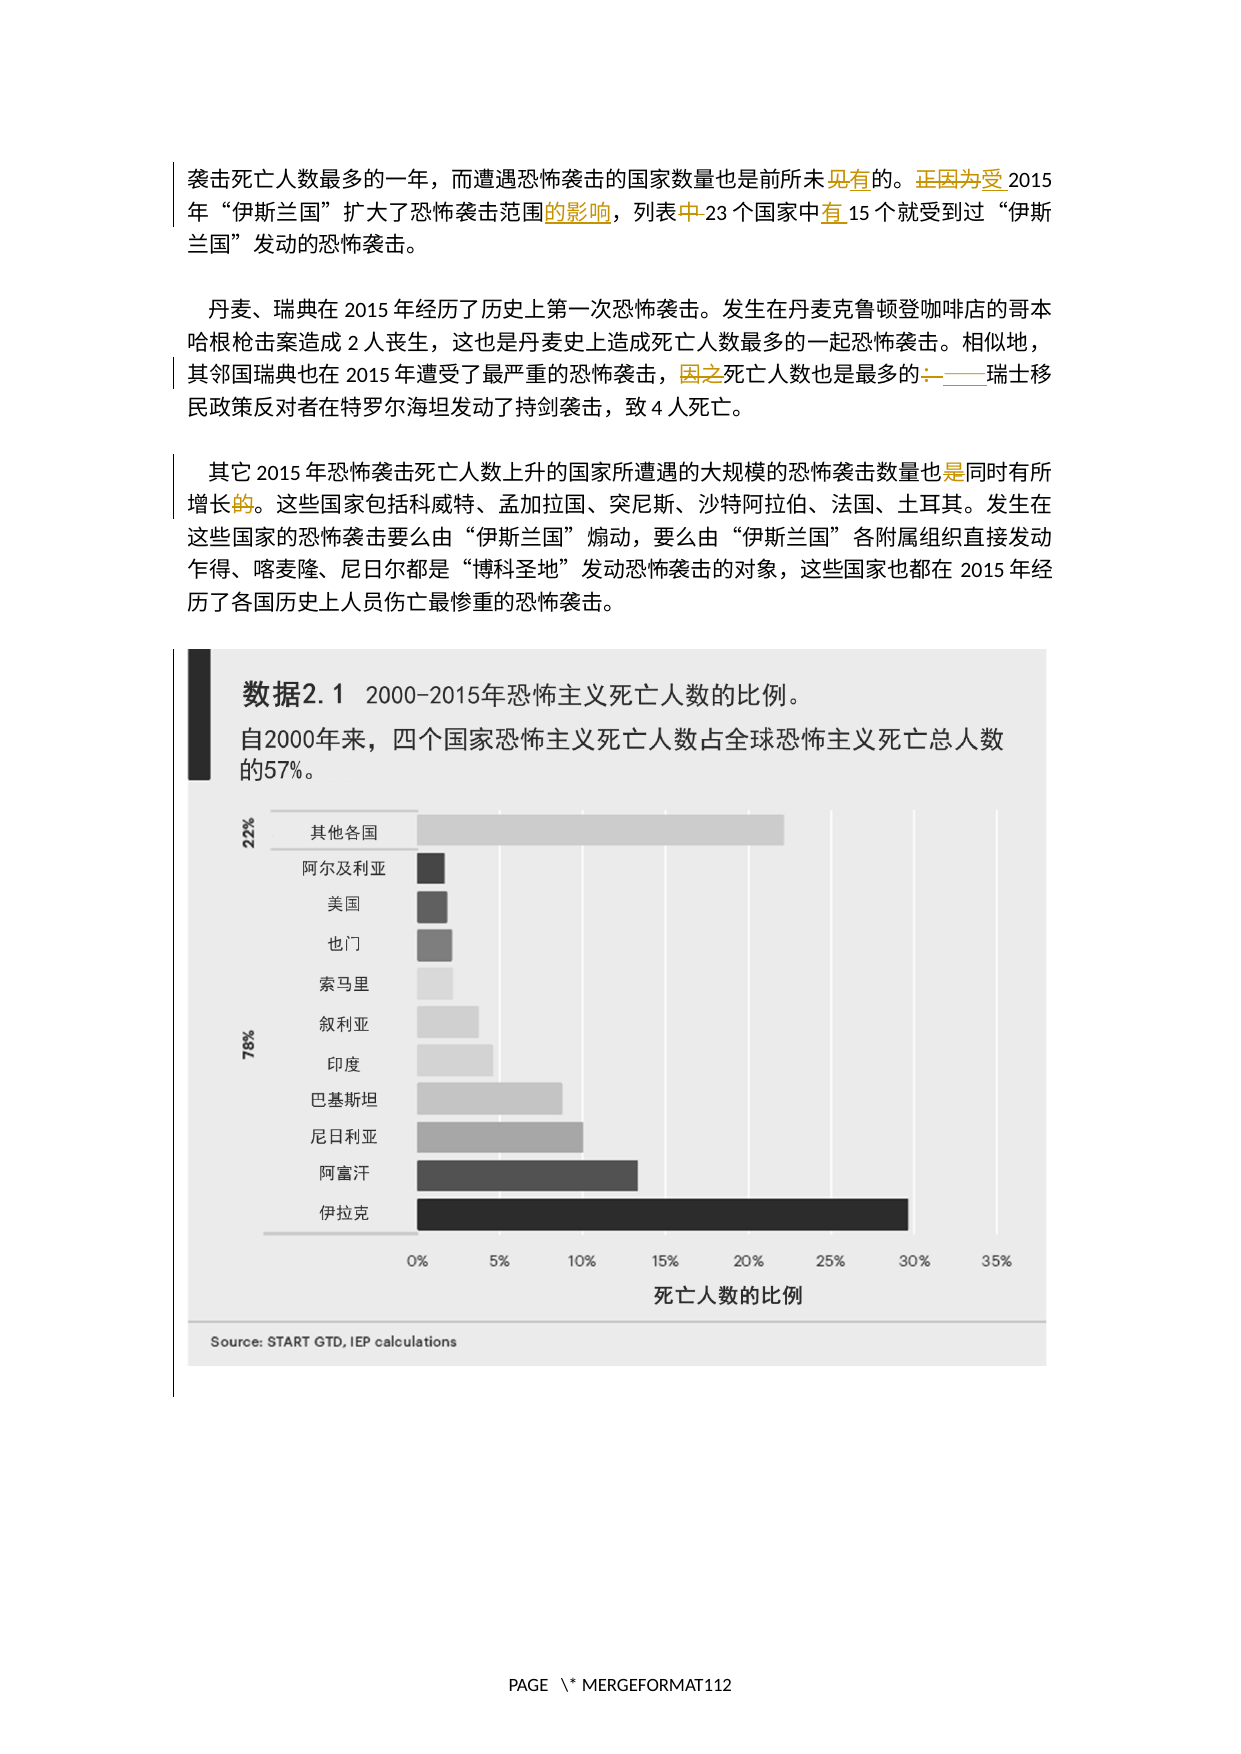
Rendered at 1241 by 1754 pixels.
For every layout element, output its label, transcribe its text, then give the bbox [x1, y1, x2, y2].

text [187, 162, 1053, 259]
text 其它2015年恐怖袭击死亡人数上升的国家所遭遇的大规模的恐怖袭击数量也同时有所增长。这些国家包括科威特、孟加拉国、突尼斯、沙特阿拉伯、法国、土耳其。发生在这些国家的恐怖袭击要么由“伊斯兰国”煽动，要么由“伊斯兰国”各附属组织直接发动。乍得、喀麦隆、尼日尔都是“博科圣地”发动恐怖袭击的对象，这些国家也都在2015年经历了各国历史上人员伤亡最惨重的恐怖袭击。 [187, 454, 1053, 617]
text 丹麦、瑞典在2015年经历了历史上第一次恐怖袭击。发生在丹麦克鲁顿登咖啡店的哥本哈根枪击案造成2人丧生，这也是丹麦史上造成死亡人数最多的一起恐怖袭击。相似地，其邻国瑞典也在2015年遭受了最严重的恐怖袭击，死亡人数也是最多的瑞士移民政策反对者在特罗尔海坦发动了持剑袭击，致4人死亡。 [187, 292, 1053, 422]
